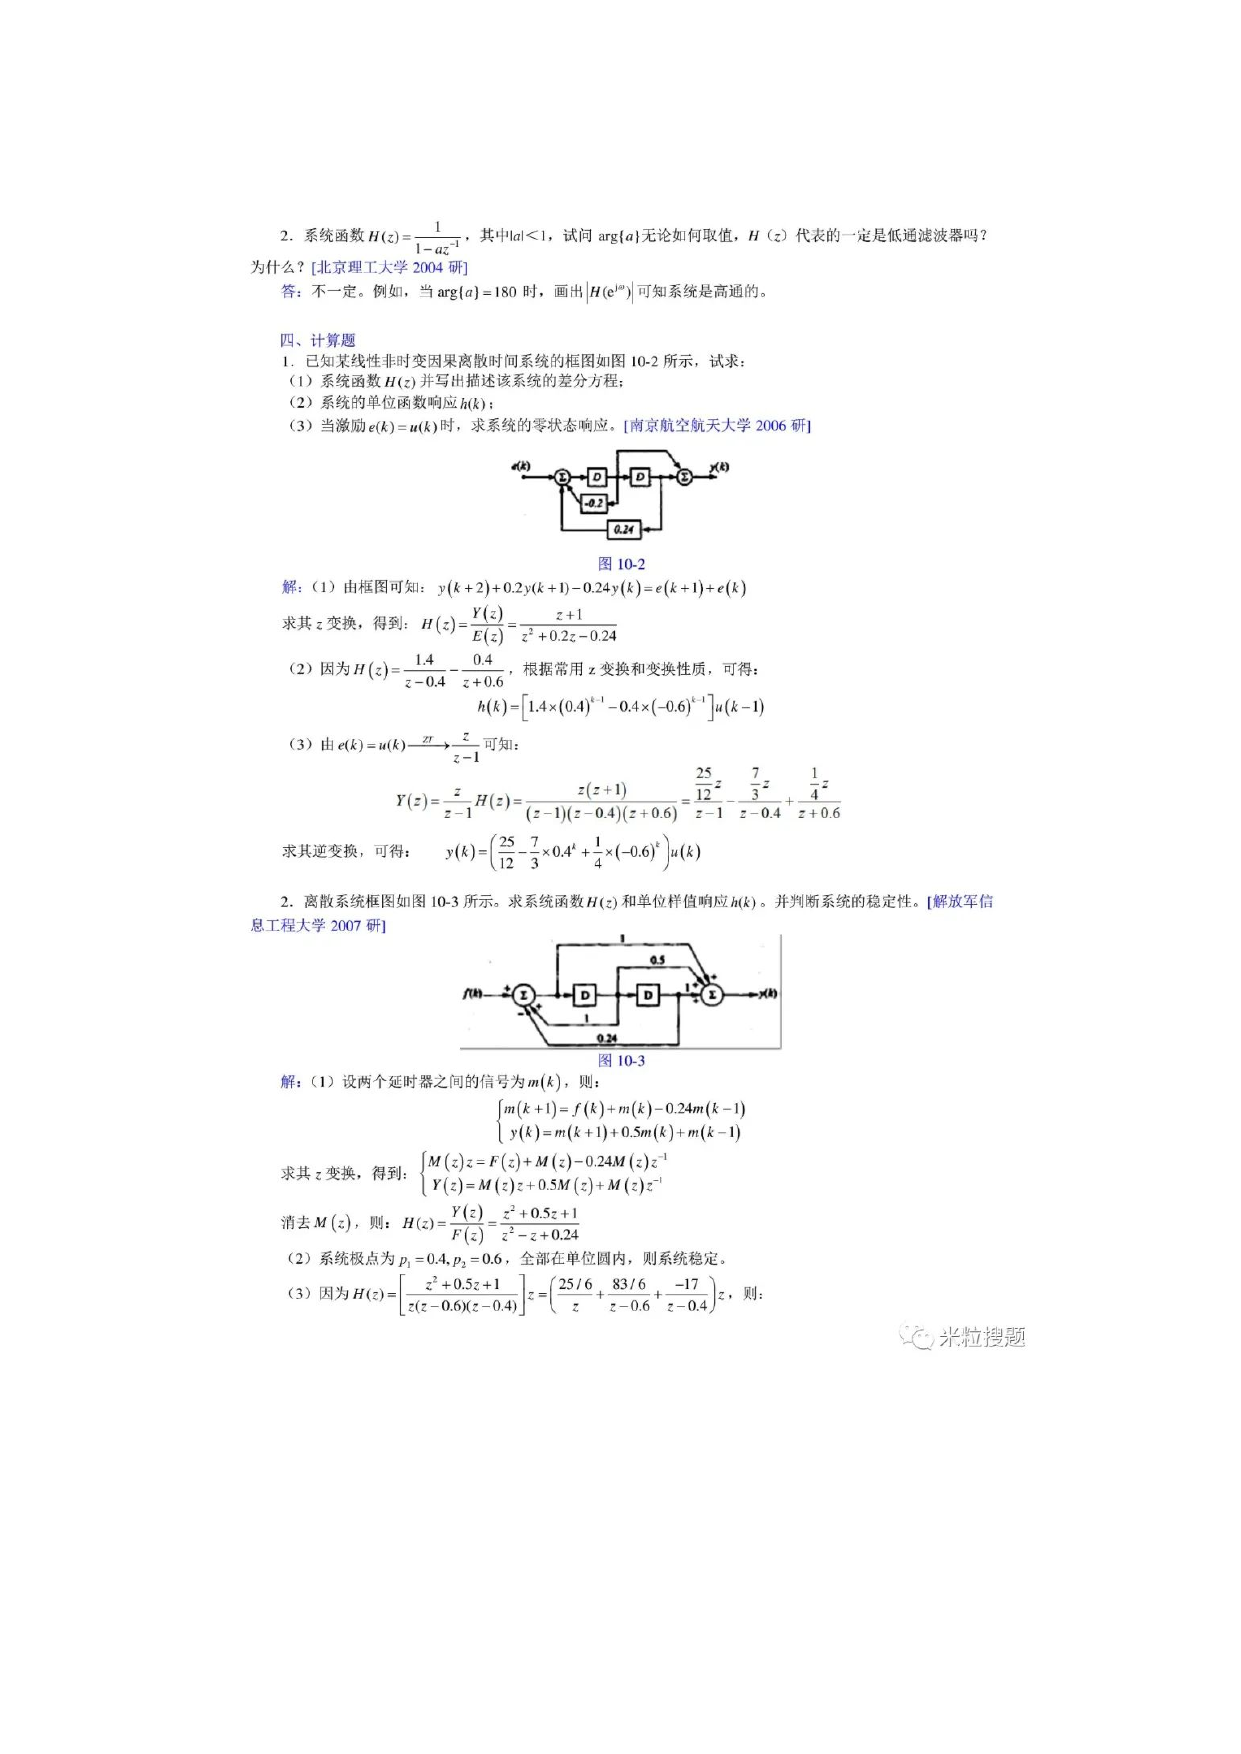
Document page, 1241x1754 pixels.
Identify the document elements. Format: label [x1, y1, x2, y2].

picture [187, 152, 1053, 1375]
